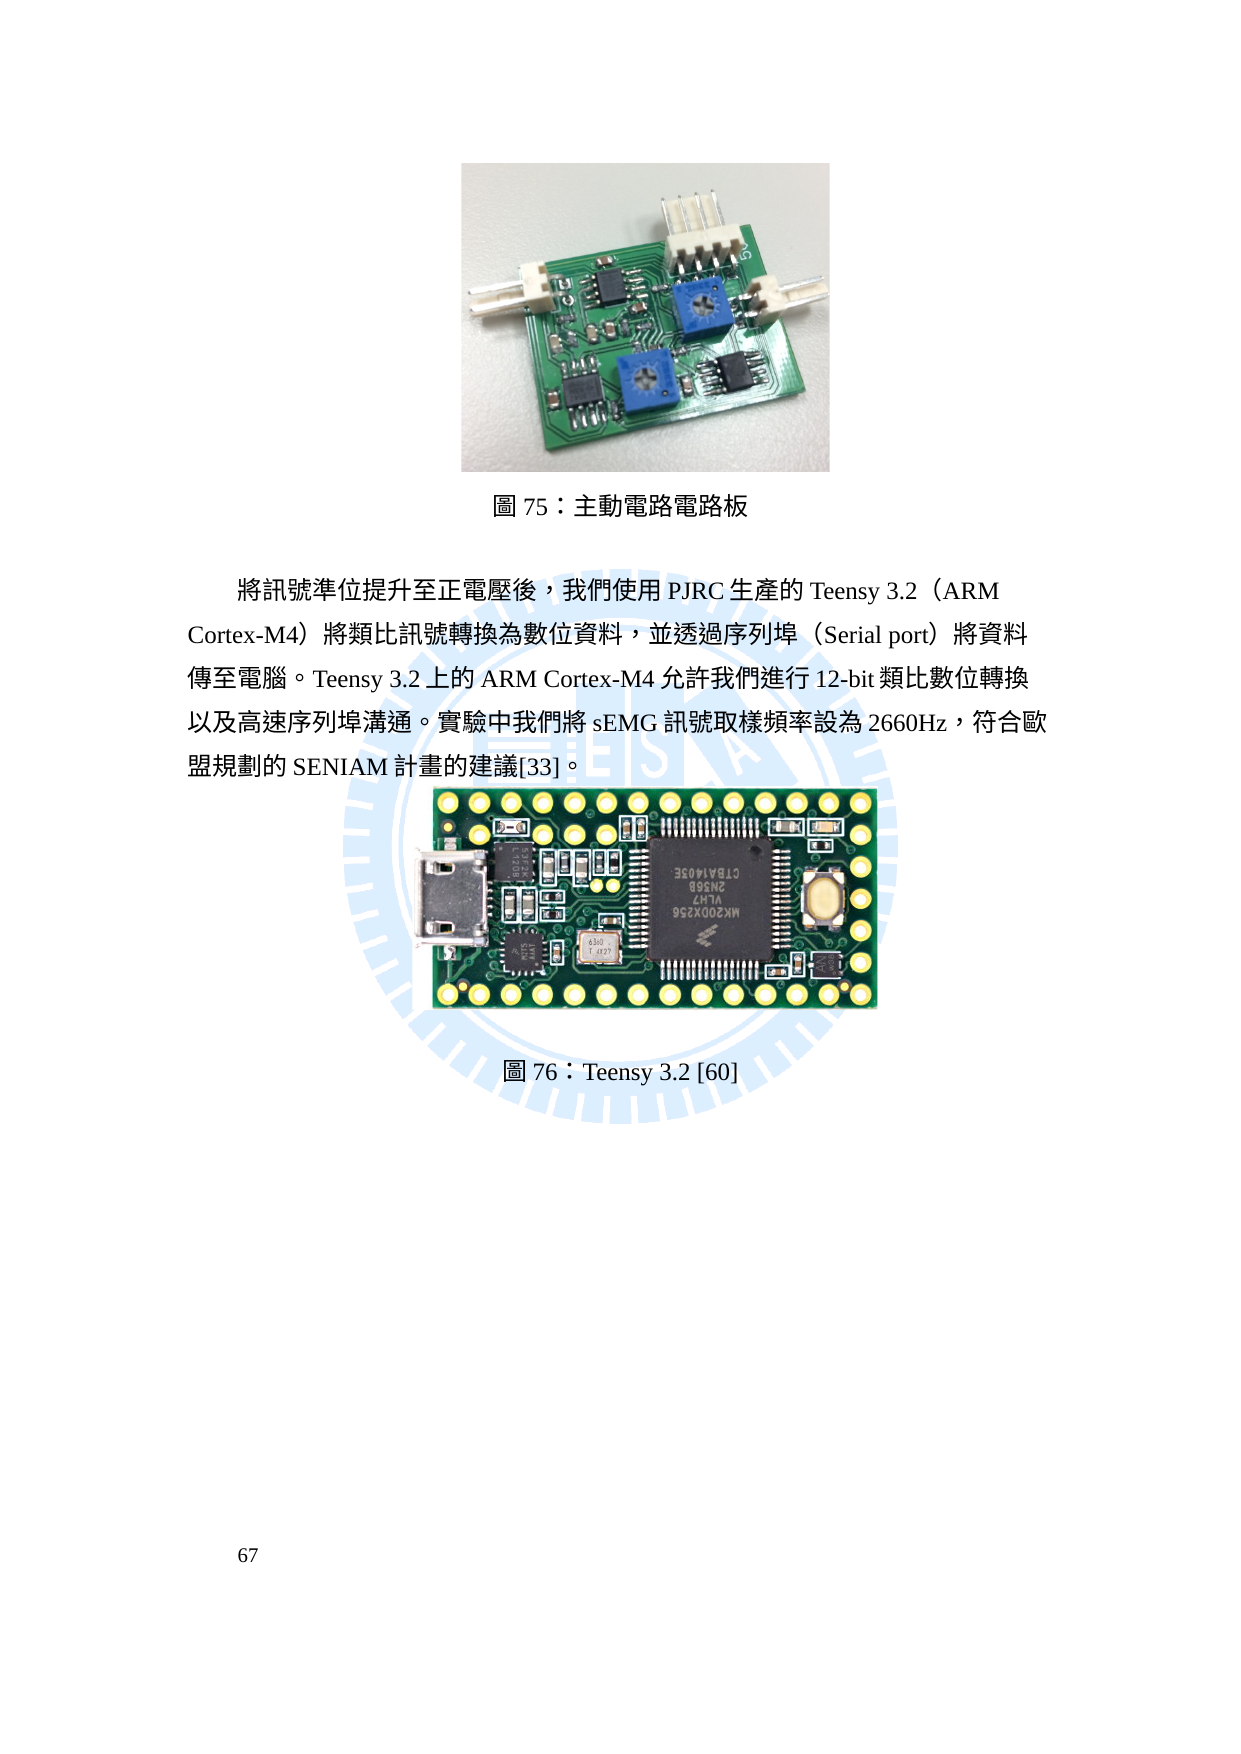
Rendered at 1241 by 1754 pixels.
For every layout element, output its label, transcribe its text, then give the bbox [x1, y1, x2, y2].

text 將訊號準位提升至正電壓後，我們使用PJRC生產的Teensy 3.2（ARM Cortex-M4）將類比訊號轉換為數位資料，並透過序列埠（Serial port）將資料傳至電腦。Teensy 3.2上的ARM Cortex-M4允許我們進行12-bit類比數位轉換以及高速序列埠溝通。實驗中我們將sEMG訊號取樣頻率設為2660Hz，符合歐盟規劃的SENIAM計畫的建議[33]。 [187, 566, 1053, 787]
text 圖 75：主動電路電路板 [187, 486, 1053, 522]
picture [461, 163, 830, 472]
picture [412, 786, 878, 1010]
text 圖 76：Teensy 3.2 [60] [187, 1051, 1053, 1087]
